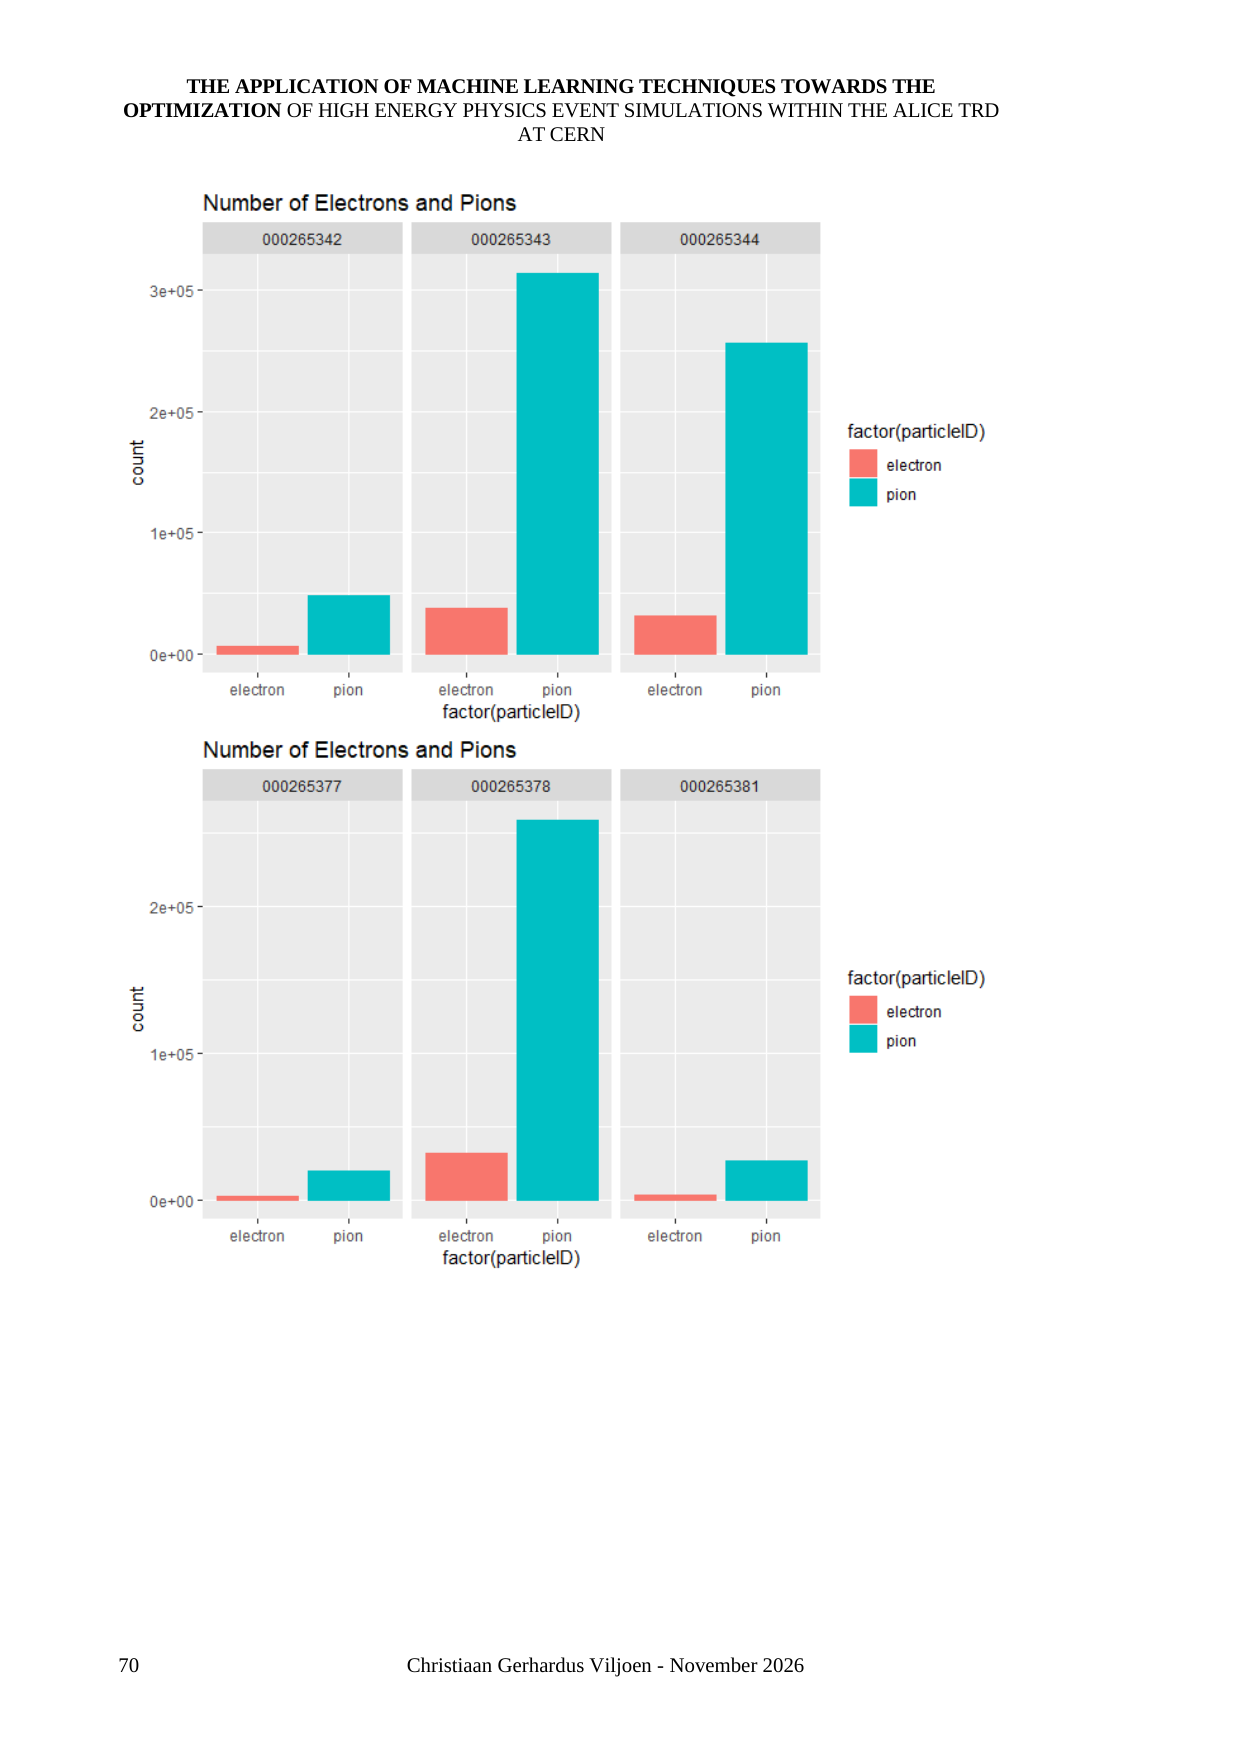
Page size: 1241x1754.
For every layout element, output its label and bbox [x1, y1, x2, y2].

picture [118, 183, 1004, 1277]
